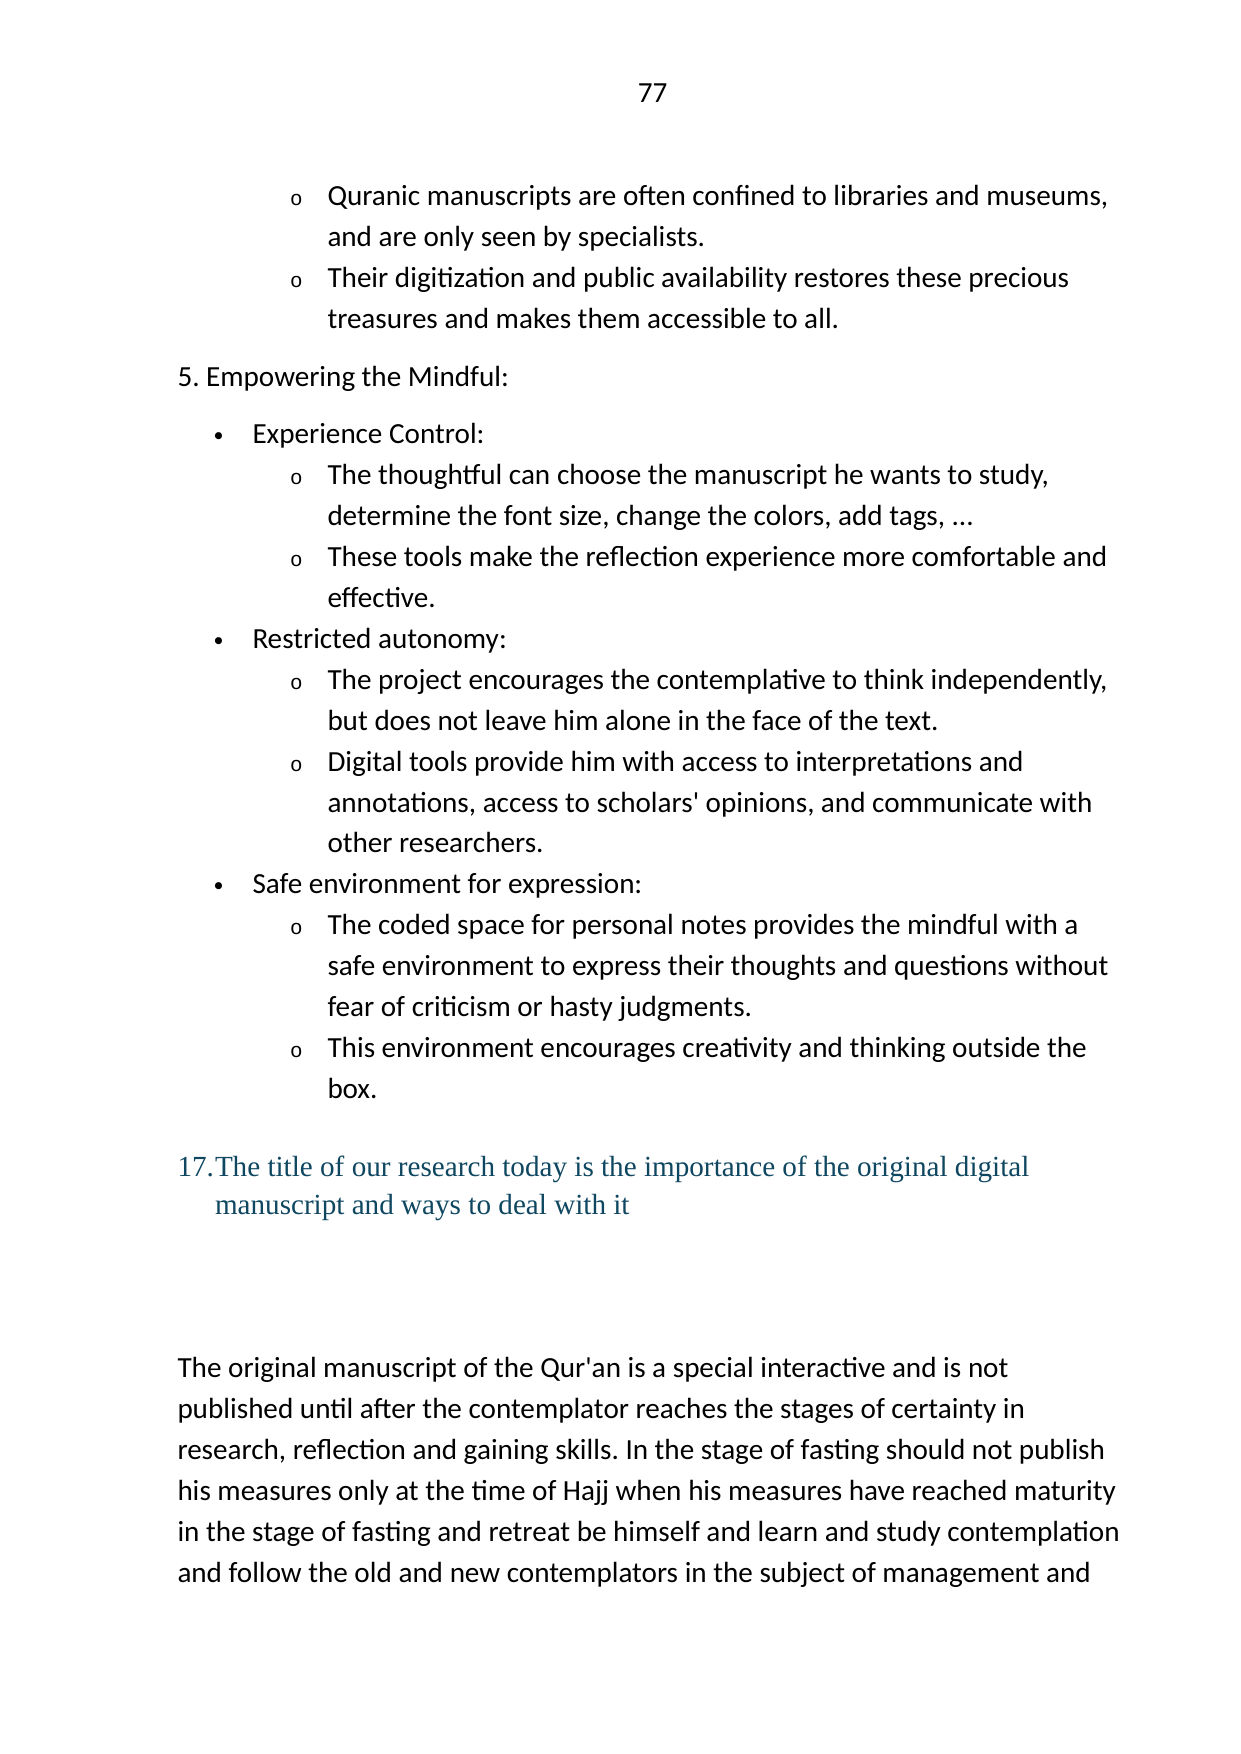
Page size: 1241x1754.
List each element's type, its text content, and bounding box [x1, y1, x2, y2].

subtitle The title of our research today is the importance of the original digital manuscript and ways to deal with it [177, 1149, 1128, 1221]
list Their digitization and public availability restores these precious treasures and makes them accessible to all. [290, 259, 1128, 336]
text 5. Empowering the Mindful: [177, 358, 1128, 393]
list These tools make the reflection experience more comfortable and effective. [290, 538, 1128, 614]
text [177, 1349, 1128, 1589]
list The thoughtful can choose the manuscript he wants to study, determine the font size, change the colors, add tags, ... [290, 456, 1128, 533]
list Digital tools provide him with access to interpretations and annotations, access to scholars' opinions, and communicate with other researchers. [290, 743, 1128, 860]
list Experience Control: [215, 415, 1128, 451]
list Safe environment for expression: [215, 866, 1128, 901]
list The project encourages the contemplative to think independently, but does not leave him alone in the face of the text. [290, 661, 1128, 737]
list The coded space for personal notes provides the mindful with a safe environment to express their thoughts and questions without fear of criticism or hasty judgments. [290, 906, 1128, 1024]
list This environment encourages creativity and thinking outside the box. [290, 1029, 1128, 1106]
list Quranic manuscripts are often confined to libraries and museums, and are only seen by specialists. [290, 177, 1128, 254]
list Restricted autonomy: [215, 620, 1128, 656]
